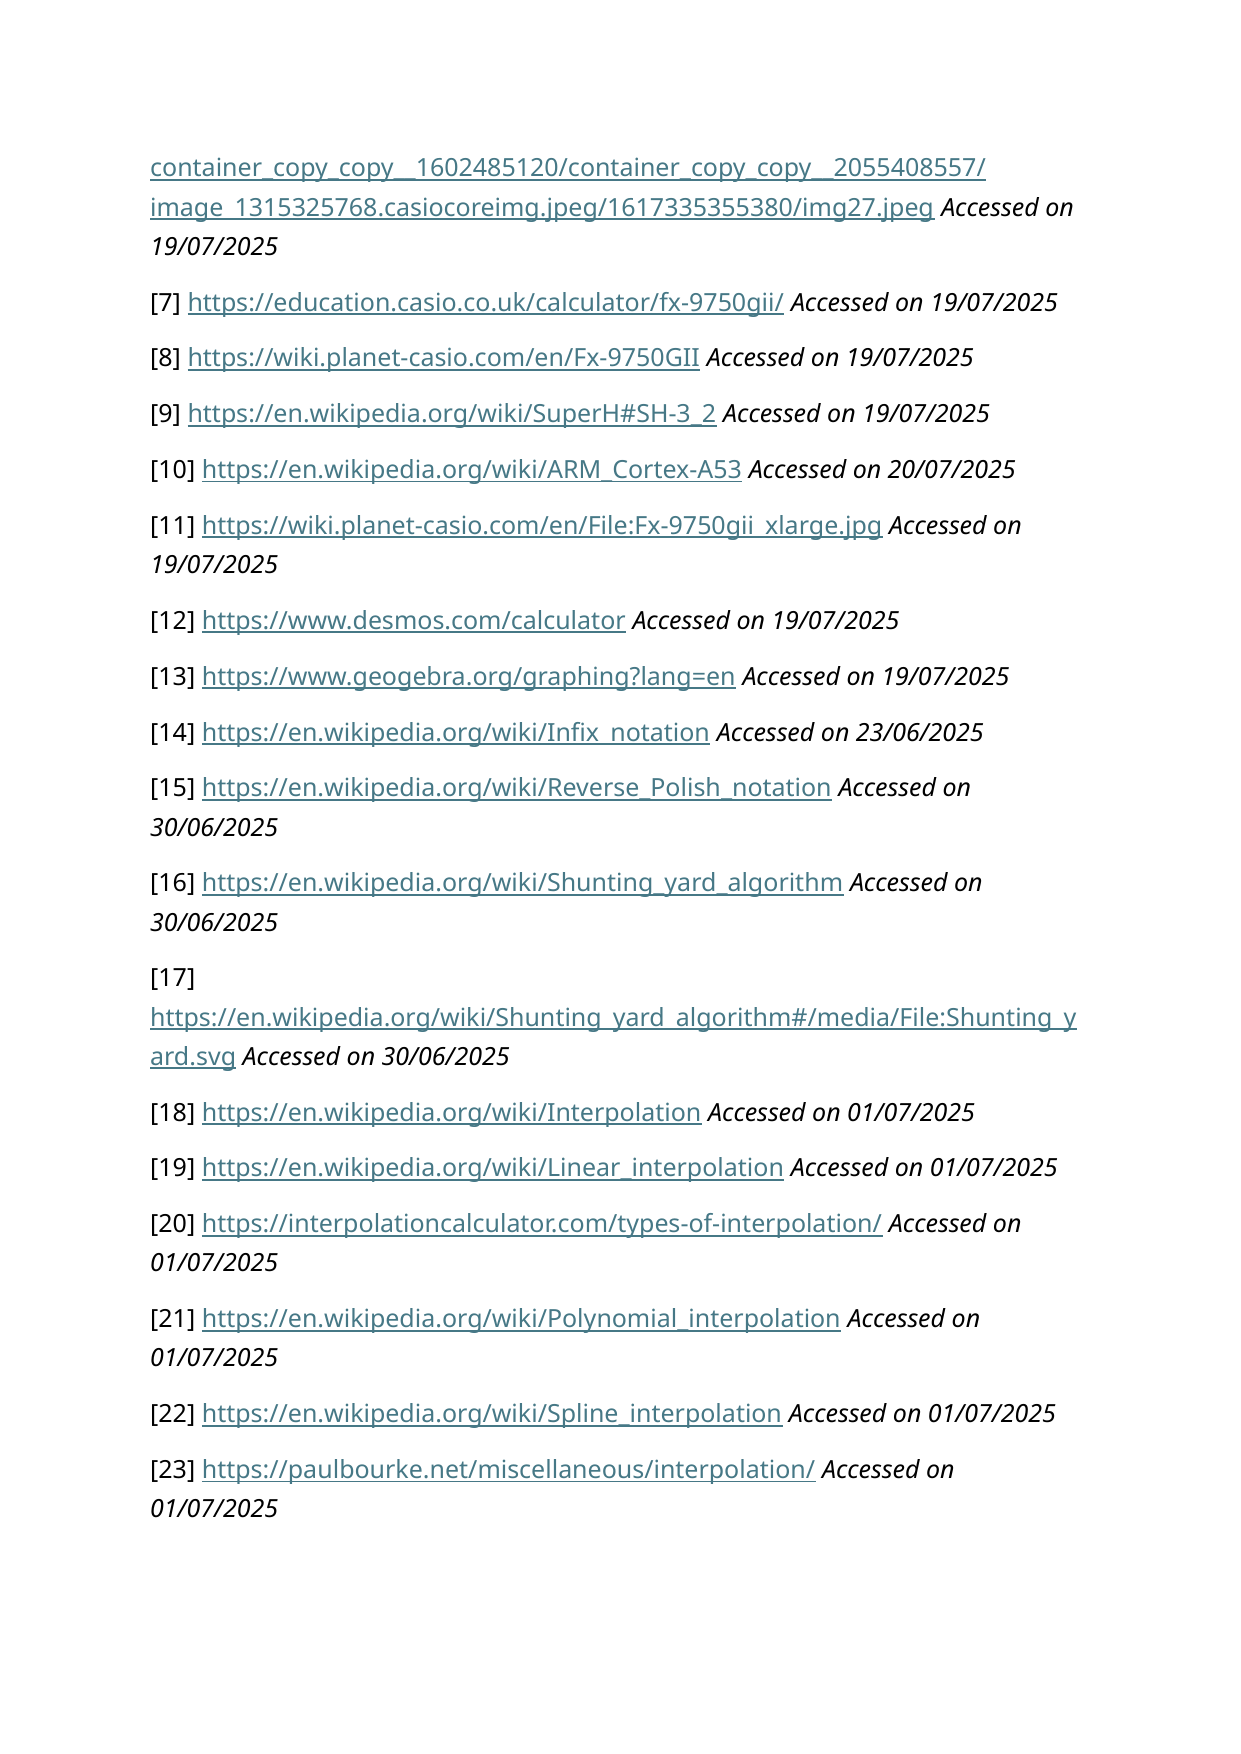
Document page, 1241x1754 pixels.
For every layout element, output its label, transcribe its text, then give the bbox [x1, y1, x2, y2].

text [23] https://paulbourke.net/miscellaneous/interpolation/ Accessed on 01/07/2025 [150, 1452, 1090, 1525]
text [20] https://interpolationcalculator.com/types-of-interpolation/ Accessed on 01/07/2025 [150, 1206, 1090, 1279]
text [12] https://www.desmos.com/calculator Accessed on 19/07/2025 [150, 602, 1090, 637]
text [19] https://en.wikipedia.org/wiki/Linear_interpolation Accessed on 01/07/2025 [150, 1150, 1090, 1184]
text [13] https://www.geogebra.org/graphing?lang=en Accessed on 19/07/2025 [150, 658, 1090, 692]
text [21] https://en.wikipedia.org/wiki/Polynomial_interpolation Accessed on 01/07/2025 [150, 1301, 1090, 1374]
text [15] https://en.wikipedia.org/wiki/Reverse_Polish_notation Accessed on 30/06/2025 [150, 770, 1090, 843]
text [11] https://wiki.planet-casio.com/en/File:Fx-9750gii_xlarge.jpg Accessed on 19/07/2025 [150, 507, 1090, 581]
text [9] https://en.wikipedia.org/wiki/SuperH#SH-3_2 Accessed on 19/07/2025 [150, 396, 1090, 430]
text [16] https://en.wikipedia.org/wiki/Shunting_yard_algorithm Accessed on 30/06/2025 [150, 865, 1090, 938]
text [14] https://en.wikipedia.org/wiki/Infix_notation Accessed on 23/06/2025 [150, 714, 1090, 748]
text [8] https://wiki.planet-casio.com/en/Fx-9750GII Accessed on 19/07/2025 [150, 340, 1090, 374]
text [7] https://education.casio.co.uk/calculator/fx-9750gii/ Accessed on 19/07/2025 [150, 284, 1090, 318]
text [18] https://en.wikipedia.org/wiki/Interpolation Accessed on 01/07/2025 [150, 1094, 1090, 1128]
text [150, 150, 1090, 262]
text [17] https://en.wikipedia.org/wiki/Shunting_yard_algorithm#/media/File:Shunting_yard.svg Accessed on 30/06/2025 [150, 960, 1090, 1072]
text [10] https://en.wikipedia.org/wiki/ARM_Cortex-A53 Accessed on 20/07/2025 [150, 452, 1090, 486]
text [22] https://en.wikipedia.org/wiki/Spline_interpolation Accessed on 01/07/2025 [150, 1396, 1090, 1430]
